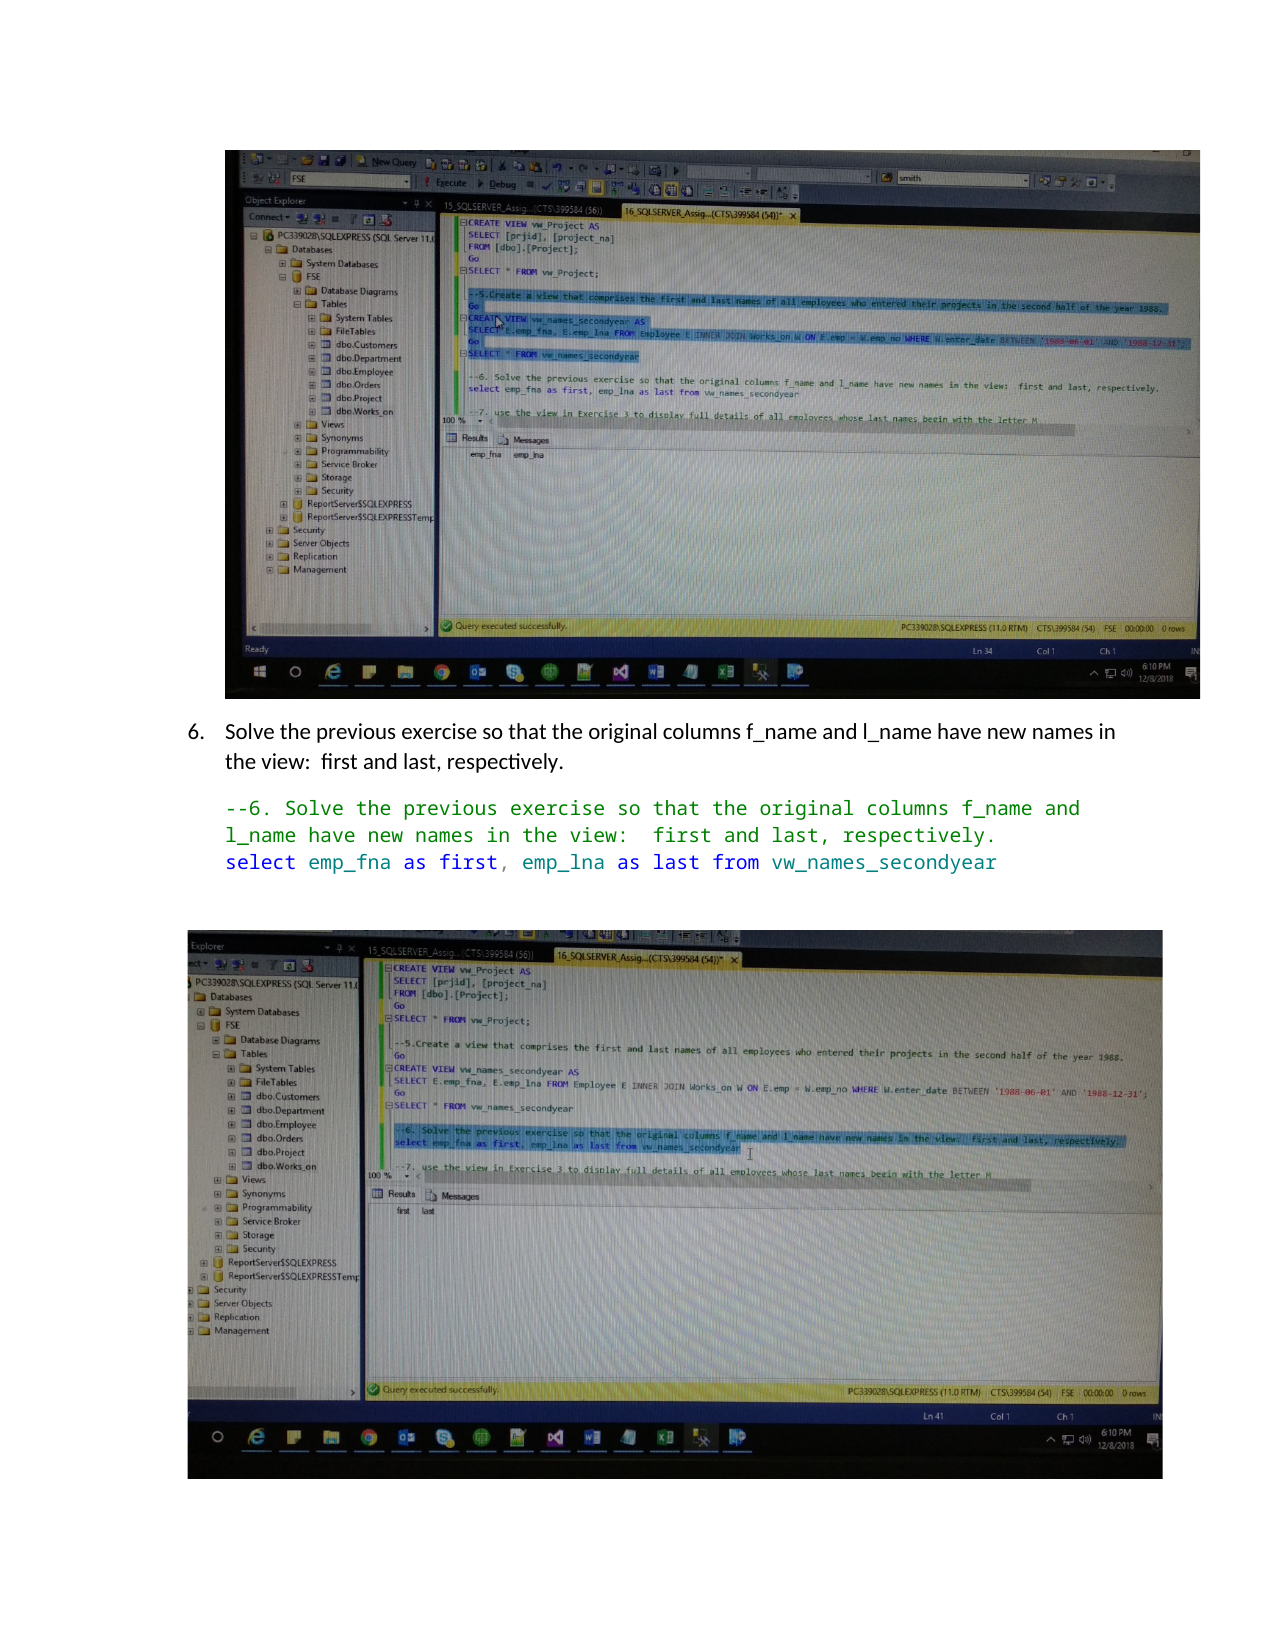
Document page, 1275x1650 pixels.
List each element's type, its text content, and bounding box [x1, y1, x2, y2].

text --6. Solve the previous exercise so that the original columns f_name and l_name have new names in the view: first and last, respectively. [225, 794, 1125, 848]
picture [225, 150, 1200, 699]
list Solve the previous exercise so that the original columns f_name and l_name have new names in the view: first and last, respectively. [187, 717, 1125, 776]
text select emp_fna as first, emp_lna as last from vw_names_secondyear [225, 848, 1125, 875]
picture [187, 930, 1163, 1479]
